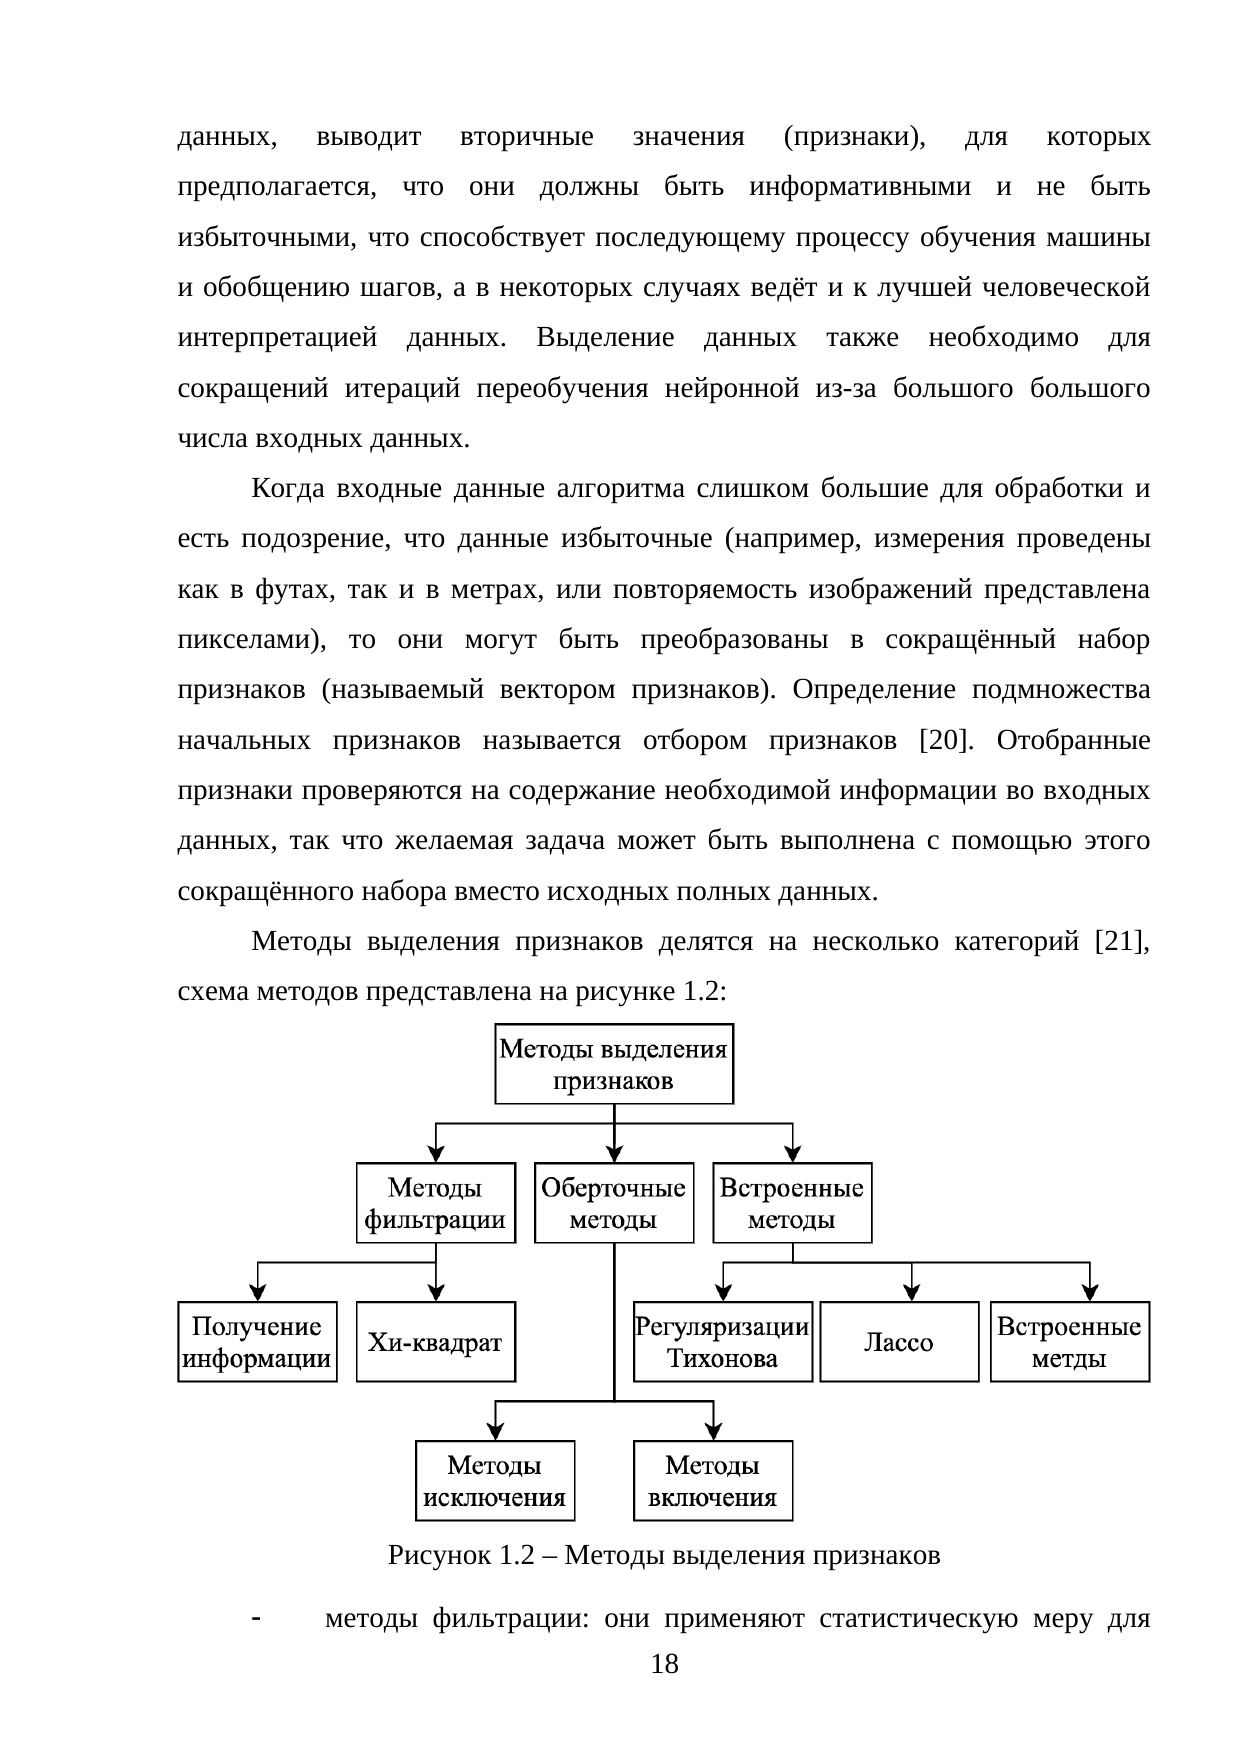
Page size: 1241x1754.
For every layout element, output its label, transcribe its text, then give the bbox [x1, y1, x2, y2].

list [177, 1600, 1152, 1634]
text Когда входные данные алгоритма слишком большие для обработки и есть подозрение, что данные избыточные (например, измерения проведены как в футах, так и в метрах, или повторяемость изображений представлена пикселами), то они могут быть преобразованы в сокращённый набор признаков (называемый вектором признаков). Определение подмножества начальных признаков называется отбором признаков [20]. Отобранные признаки проверяются на содержание необходимой информации во входных данных, так что желаемая задача может быть выполнена с помощью этого сокращённого набора вместо исходных полных данных. [177, 470, 1152, 906]
text Методы выделения признаков делятся на несколько категорий [21], схема методов представлена на рисунке 1.2: [177, 923, 1152, 1007]
text Рисунок 1.2 – Методы выделения признаков [177, 1537, 1152, 1571]
picture [177, 1023, 1152, 1523]
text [177, 118, 1152, 453]
